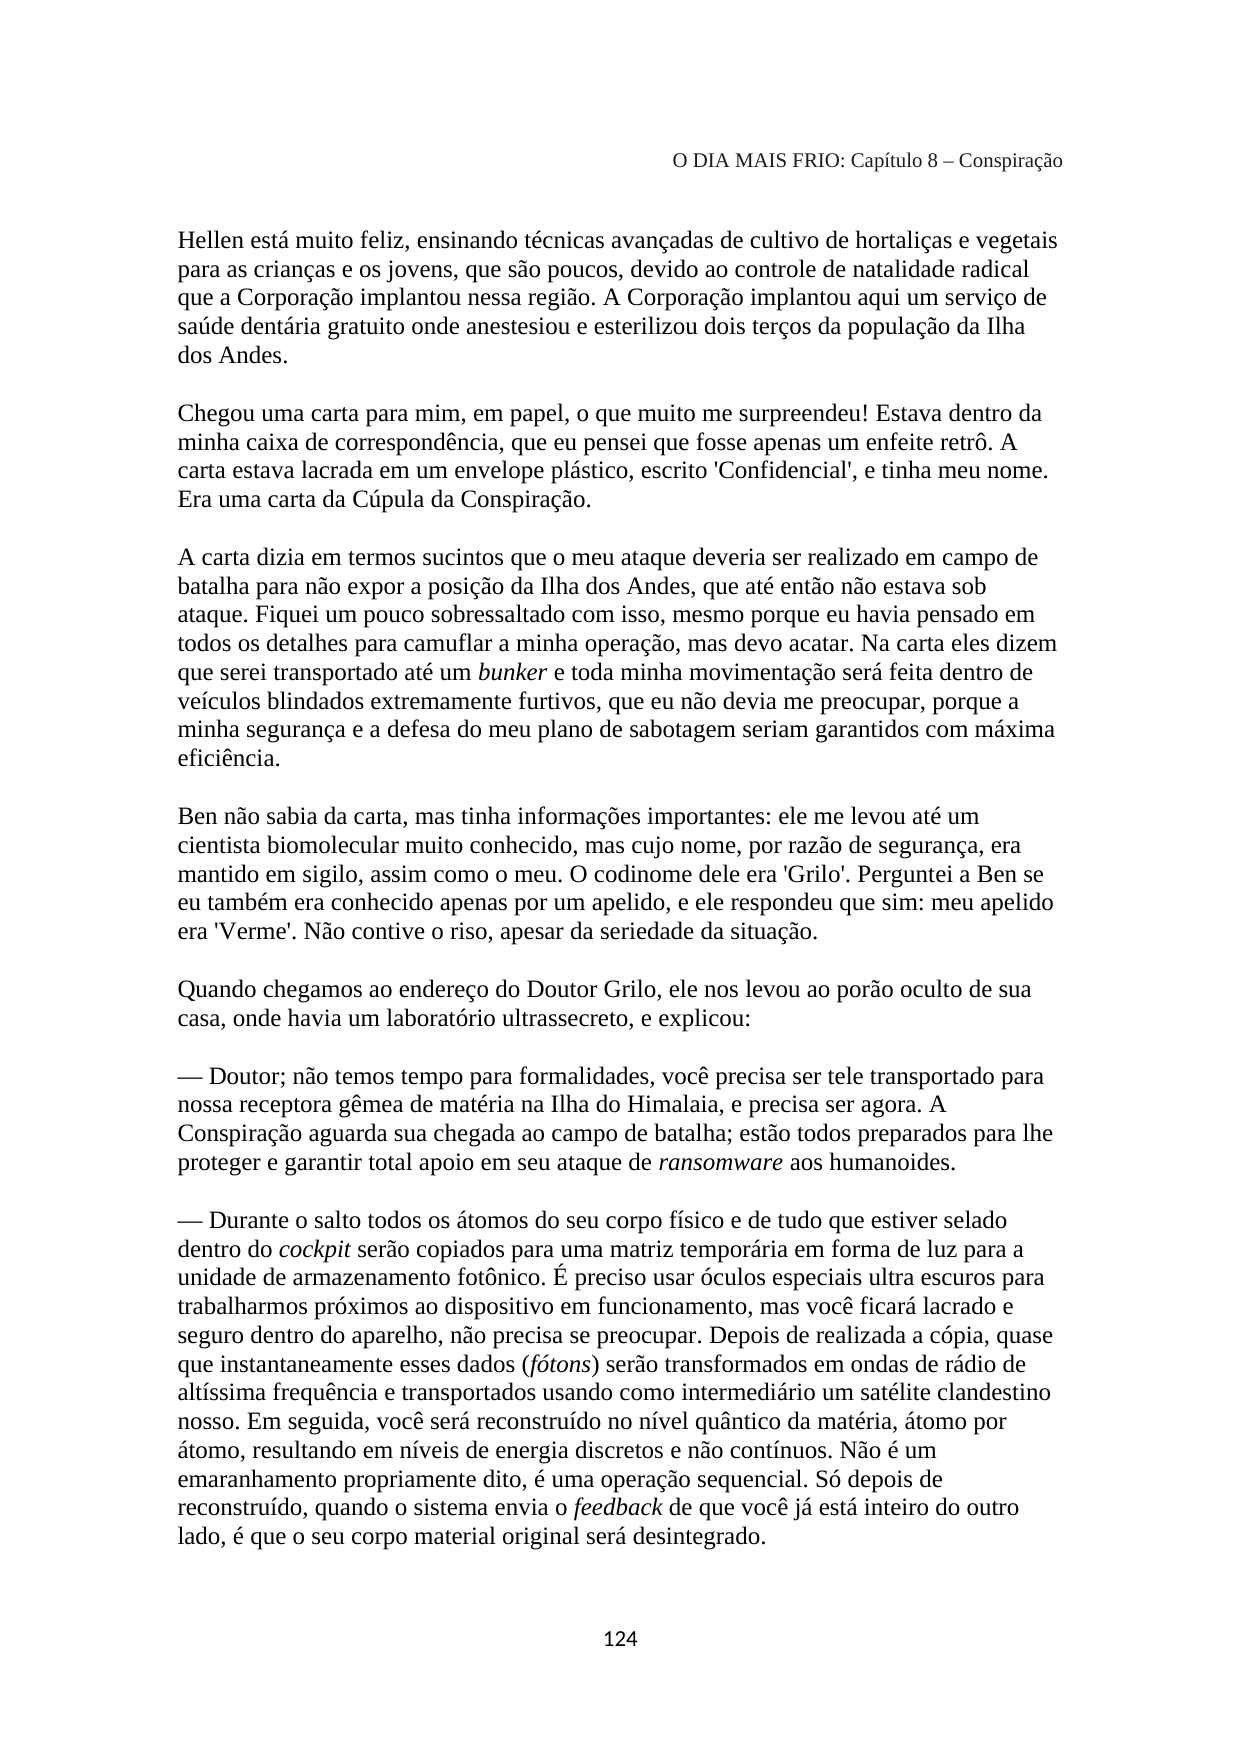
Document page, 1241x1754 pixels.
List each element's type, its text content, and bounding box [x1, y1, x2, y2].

text A carta dizia em termos sucintos que o meu ataque deveria ser realizado em campo de batalha para não expor a posição da Ilha dos Andes, que até então não estava sob ataque. Fiquei um pouco sobressaltado com isso, mesmo porque eu havia pensado em todos os detalhes para camuflar a minha operação, mas devo acatar. Na carta eles dizem que serei transportado até um bunker e toda minha movimentação será feita dentro de veículos blindados extremamente furtivos, que eu não devia me preocupar, porque a minha segurança e a defesa do meu plano de sabotagem seriam garantidos com máxima eficiência. [177, 542, 1063, 772]
text — Doutor; não temos tempo para formalidades, você precisa ser tele transportado para nossa receptora gêmea de matéria na Ilha do Himalaia, e precisa ser agora. A Conspiração aguarda sua chegada ao campo de batalha; estão todos preparados para lhe proteger e garantir total apoio em seu ataque de ransomware aos humanoides. [177, 1061, 1063, 1176]
text Ben não sabia da carta, mas tinha informações importantes: ele me levou até um cientista biomolecular muito conhecido, mas cujo nome, por razão de segurança, era mantido em sigilo, assim como o meu. O codinome dele era 'Grilo'. Perguntei a Ben se eu também era conhecido apenas por um apelido, e ele respondeu que sim: meu apelido era 'Verme'. Não contive o riso, apesar da seriedade da situação. [177, 801, 1063, 945]
text — Durante o salto todos os átomos do seu corpo físico e de tudo que estiver selado dentro do cockpit serão copiados para uma matriz temporária em forma de luz para a unidade de armazenamento fotônico. É preciso usar óculos especiais ultra escuros para trabalharmos próximos ao dispositivo em funcionamento, mas você ficará lacrado e seguro dentro do aparelho, não precisa se preocupar. Depois de realizada a cópia, quase que instantaneamente esses dados (fótons) serão transformados em ondas de rádio de altíssima frequência e transportados usando como intermediário um satélite clandestino nosso. Em seguida, você será reconstruído no nível quântico da matéria, átomo por átomo, resultando em níveis de energia discretos e não contínuos. Não é um emaranhamento propriamente dito, é uma operação sequencial. Só depois de reconstruído, quando o sistema envia o feedback de que você já está inteiro do outro lado, é que o seu corpo material original será desintegrado. [177, 1205, 1063, 1550]
text Chegou uma carta para mim, em papel, o que muito me surpreendeu! Estava dentro da minha caixa de correspondência, que eu pensei que fosse apenas um enfeite retrô. A carta estava lacrada em um envelope plástico, escrito 'Confidencial', e tinha meu nome. Era uma carta da Cúpula da Conspiração. [177, 398, 1063, 513]
text O DIA MAIS FRIO: Capítulo 8 – Conspiração [177, 148, 1063, 172]
text Quando chegamos ao endereço do Doutor Grilo, ele nos levou ao porão oculto de sua casa, onde havia um laboratório ultrassecreto, e explicou: [177, 974, 1063, 1032]
text Hellen está muito feliz, ensinando técnicas avançadas de cultivo de hortaliças e vegetais para as crianças e os jovens, que são poucos, devido ao controle de natalidade radical que a Corporação implantou nessa região. A Corporação implantou aqui um serviço de saúde dentária gratuito onde anestesiou e esterilizou dois terços da população da Ilha dos Andes. [177, 225, 1063, 369]
